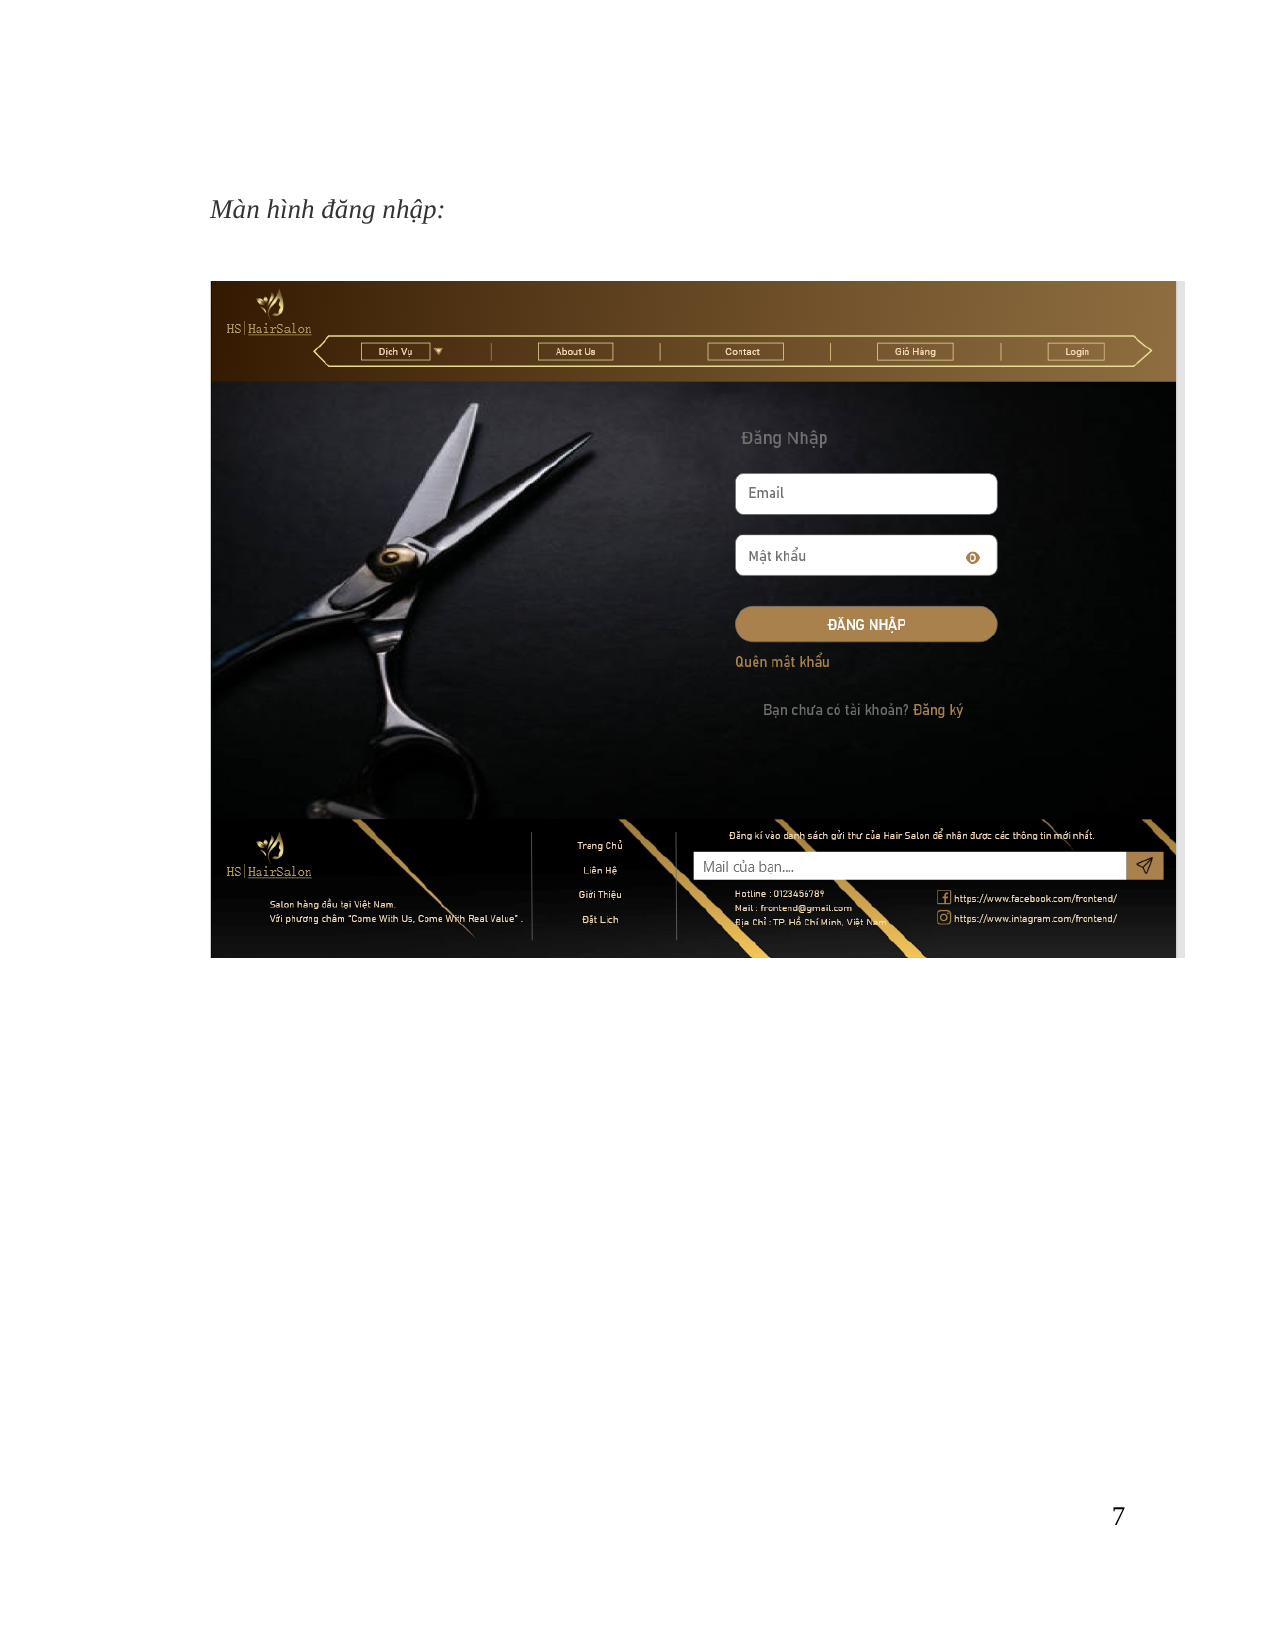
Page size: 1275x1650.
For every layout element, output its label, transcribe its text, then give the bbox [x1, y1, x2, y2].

picture [210, 281, 1185, 958]
text Màn hình đăng nhập: [195, 194, 1125, 225]
